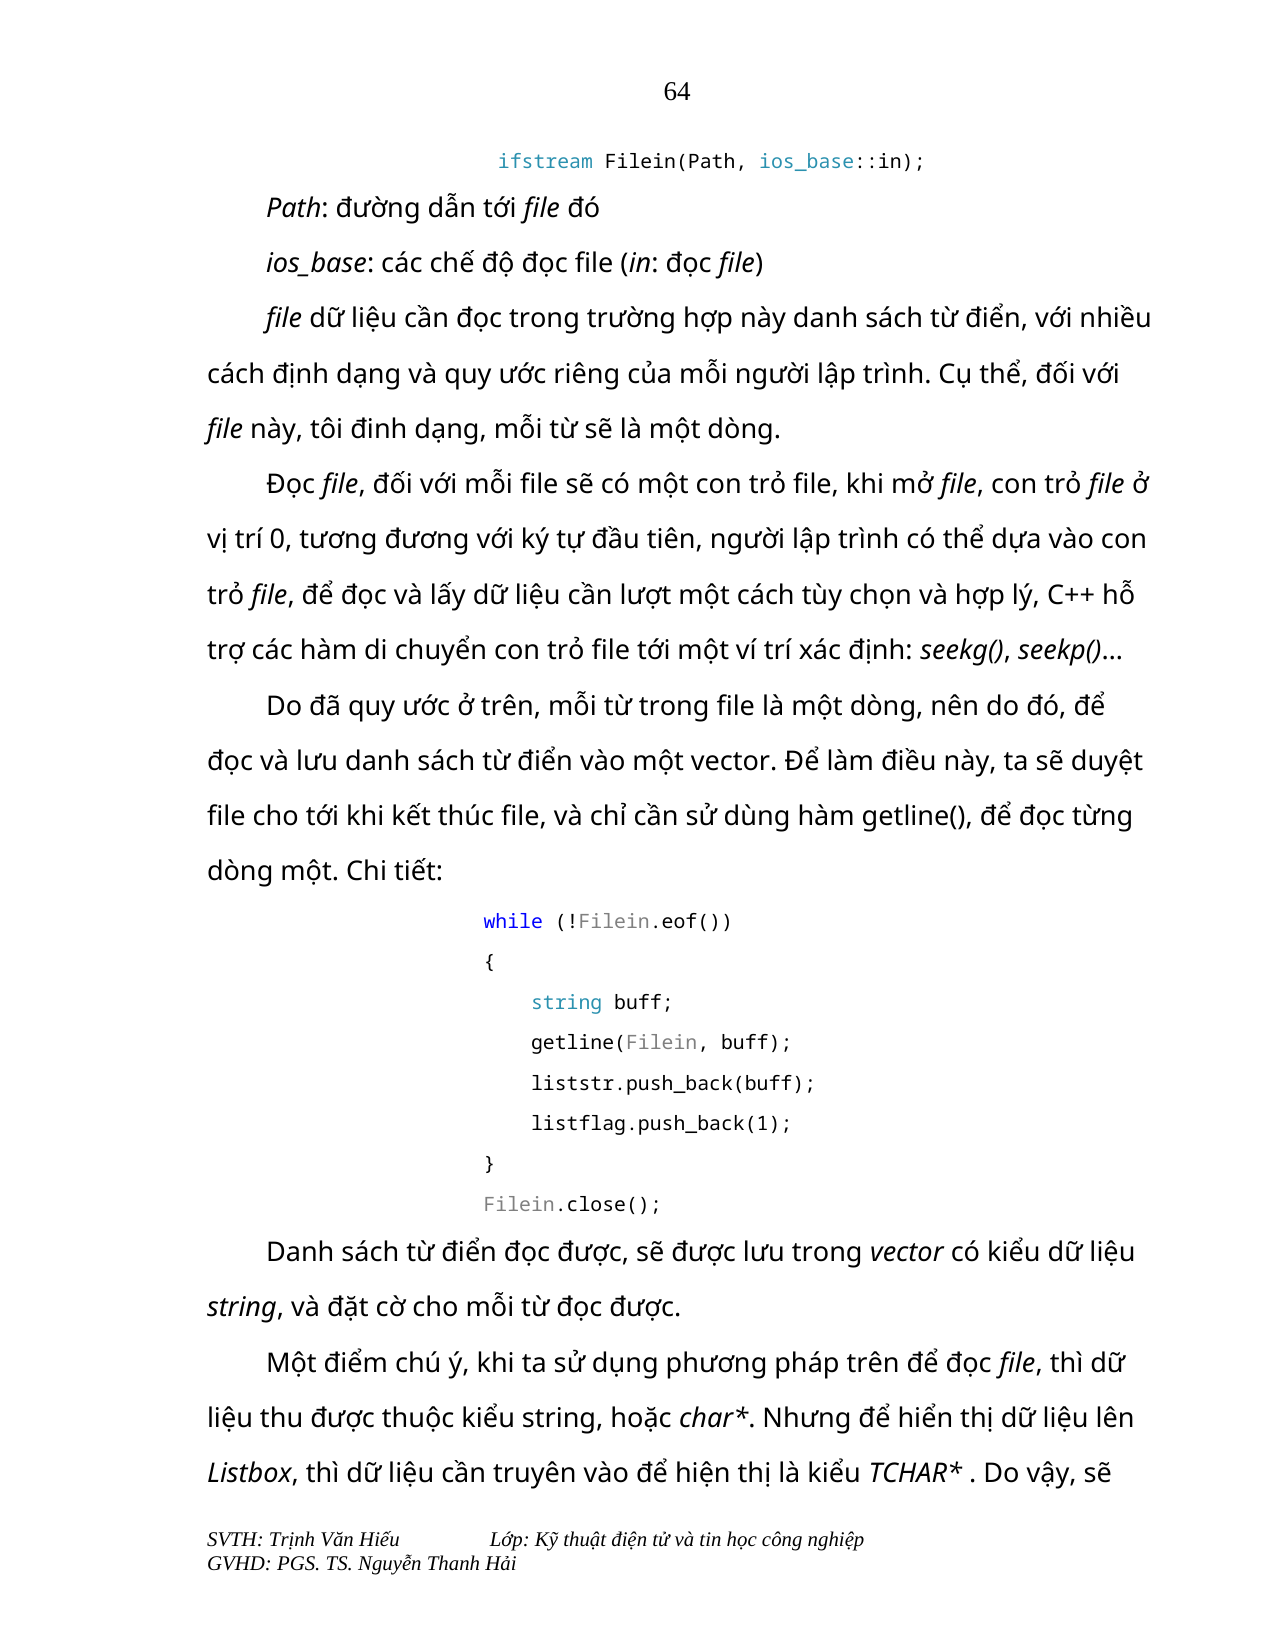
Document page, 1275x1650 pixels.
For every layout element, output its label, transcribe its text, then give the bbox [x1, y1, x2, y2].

table_header while (!Filein.eof()) { string buff; getline(Filein, buff); liststr.push_back(buff); listflag.push_back(1); } Filein.close(); [472, 907, 841, 1233]
list Do đã quy ước ở trên, mỗi từ trong file là một dòng, nên do đó, để đọc và lưu danh sách từ điển vào một vector. Để làm điều này, ta sẽ duyệt file cho tới khi kết thúc file, và chỉ cần sử dùng hàm getline(), để đọc từng dòng một. Chi tiết: [207, 686, 1157, 889]
list Đọc file, đối với mỗi file sẽ có một con trỏ file, khi mở file, con trỏ file ở vị trí 0, tương đương với ký tự đầu tiên, người lập trình có thể dựa vào con trỏ file, để đọc và lấy dữ liệu cần lượt một cách tùy chọn và hợp lý, C++ hỗ trợ các hàm di chuyển con trỏ file tới một ví trí xác định: seekg(), seekp()… [207, 465, 1157, 667]
list ios_base: các chế độ đọc file (in: đọc file) [207, 243, 1157, 280]
list Danh sách từ điển đọc được, sẽ được lưu trong vector có kiểu dữ liệu string, và đặt cờ cho mỗi từ đọc được. [207, 1233, 1157, 1325]
list Path: đường dẫn tới file đó [207, 188, 1157, 225]
list ifstream Filein(Path, ios_base::in); [207, 148, 1157, 175]
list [207, 1343, 1157, 1491]
list file dữ liệu cần đọc trong trường hợp này danh sách từ điển, với nhiều cách định dạng và quy ước riêng của mỗi người lập trình. Cụ thể, đối với file này, tôi đinh dạng, mỗi từ sẽ là một dòng. [207, 299, 1157, 446]
